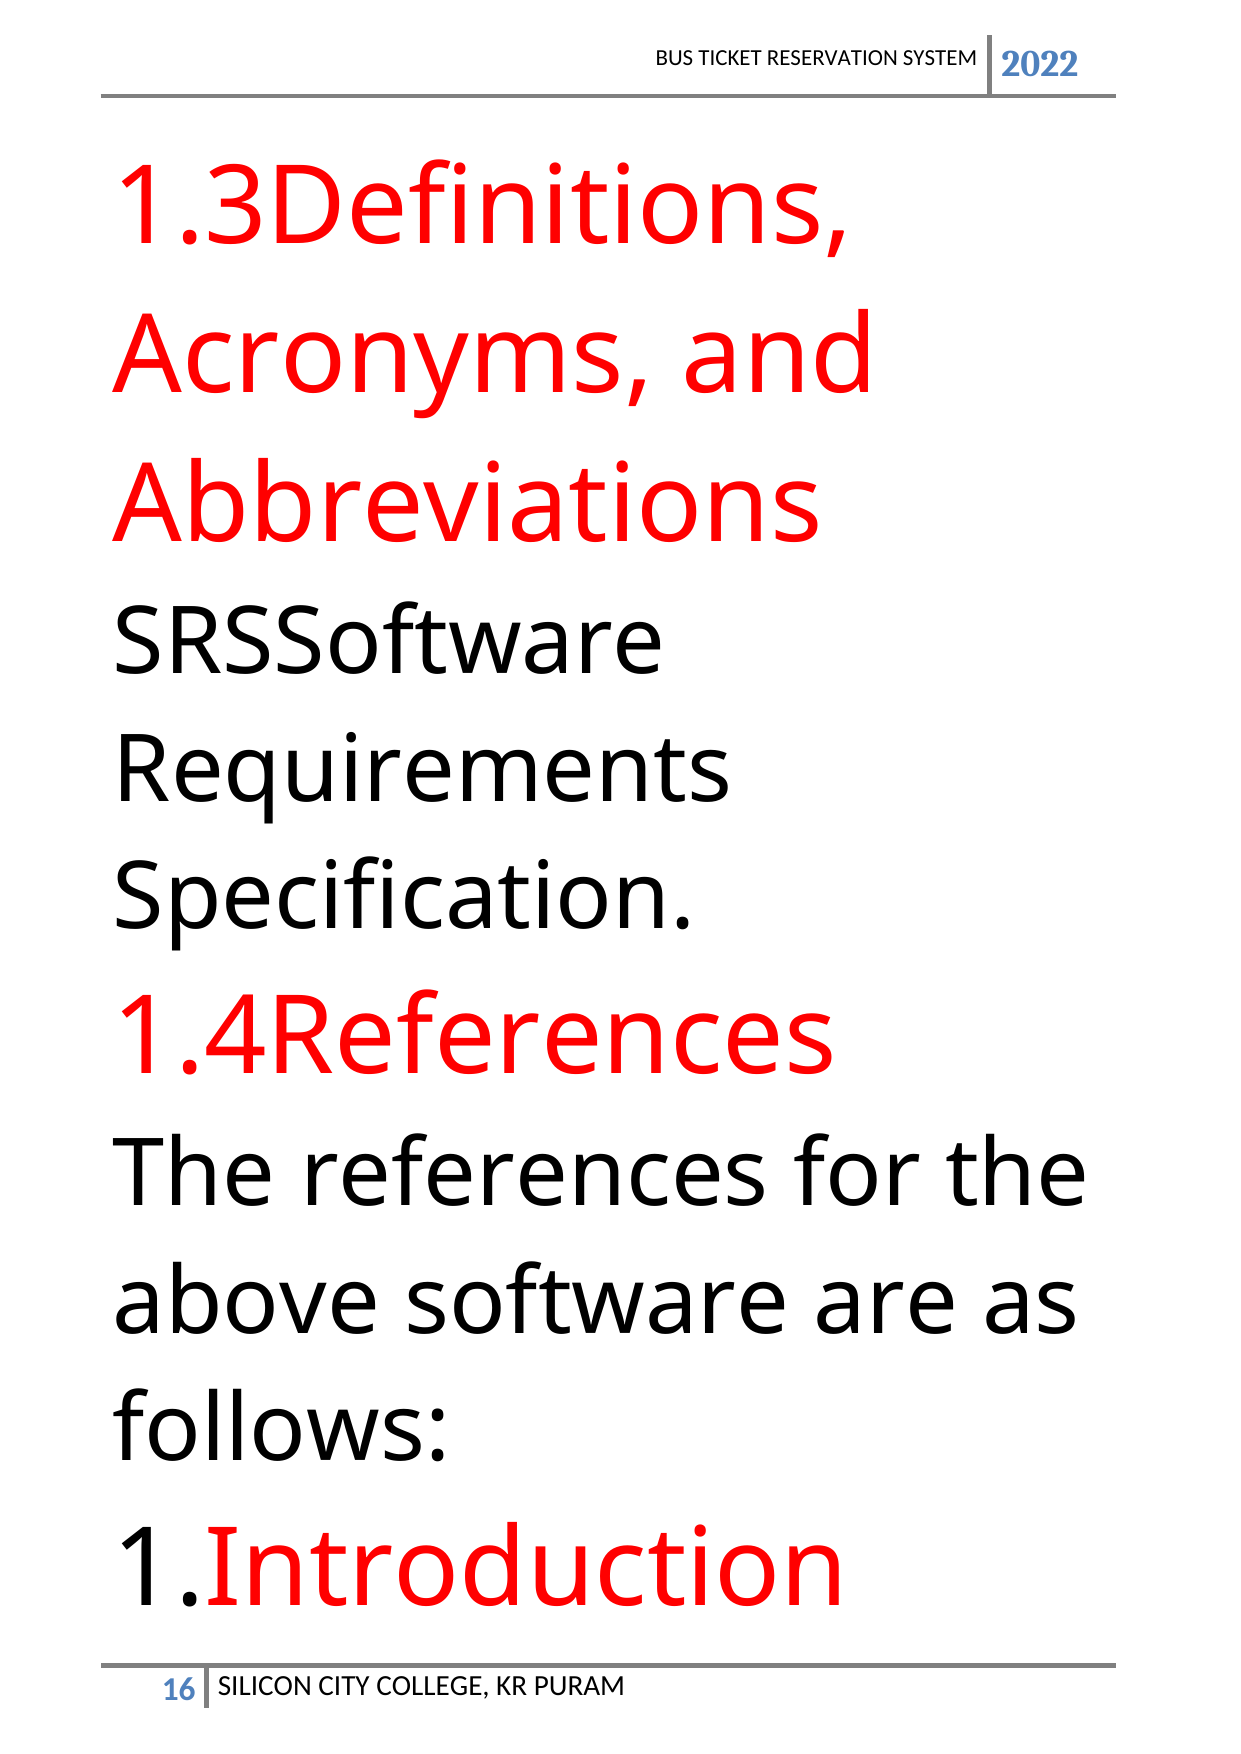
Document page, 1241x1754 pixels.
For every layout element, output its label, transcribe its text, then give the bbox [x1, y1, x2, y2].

text The references for the above software are as follows: [112, 1105, 1128, 1488]
text 1.4References [112, 956, 1128, 1105]
text 1.3Definitions, Acronyms, and Abbreviations [112, 126, 1128, 573]
text 1.Introduction [112, 1488, 1128, 1637]
text SRSSoftware Requirements Specification. [112, 573, 1128, 956]
